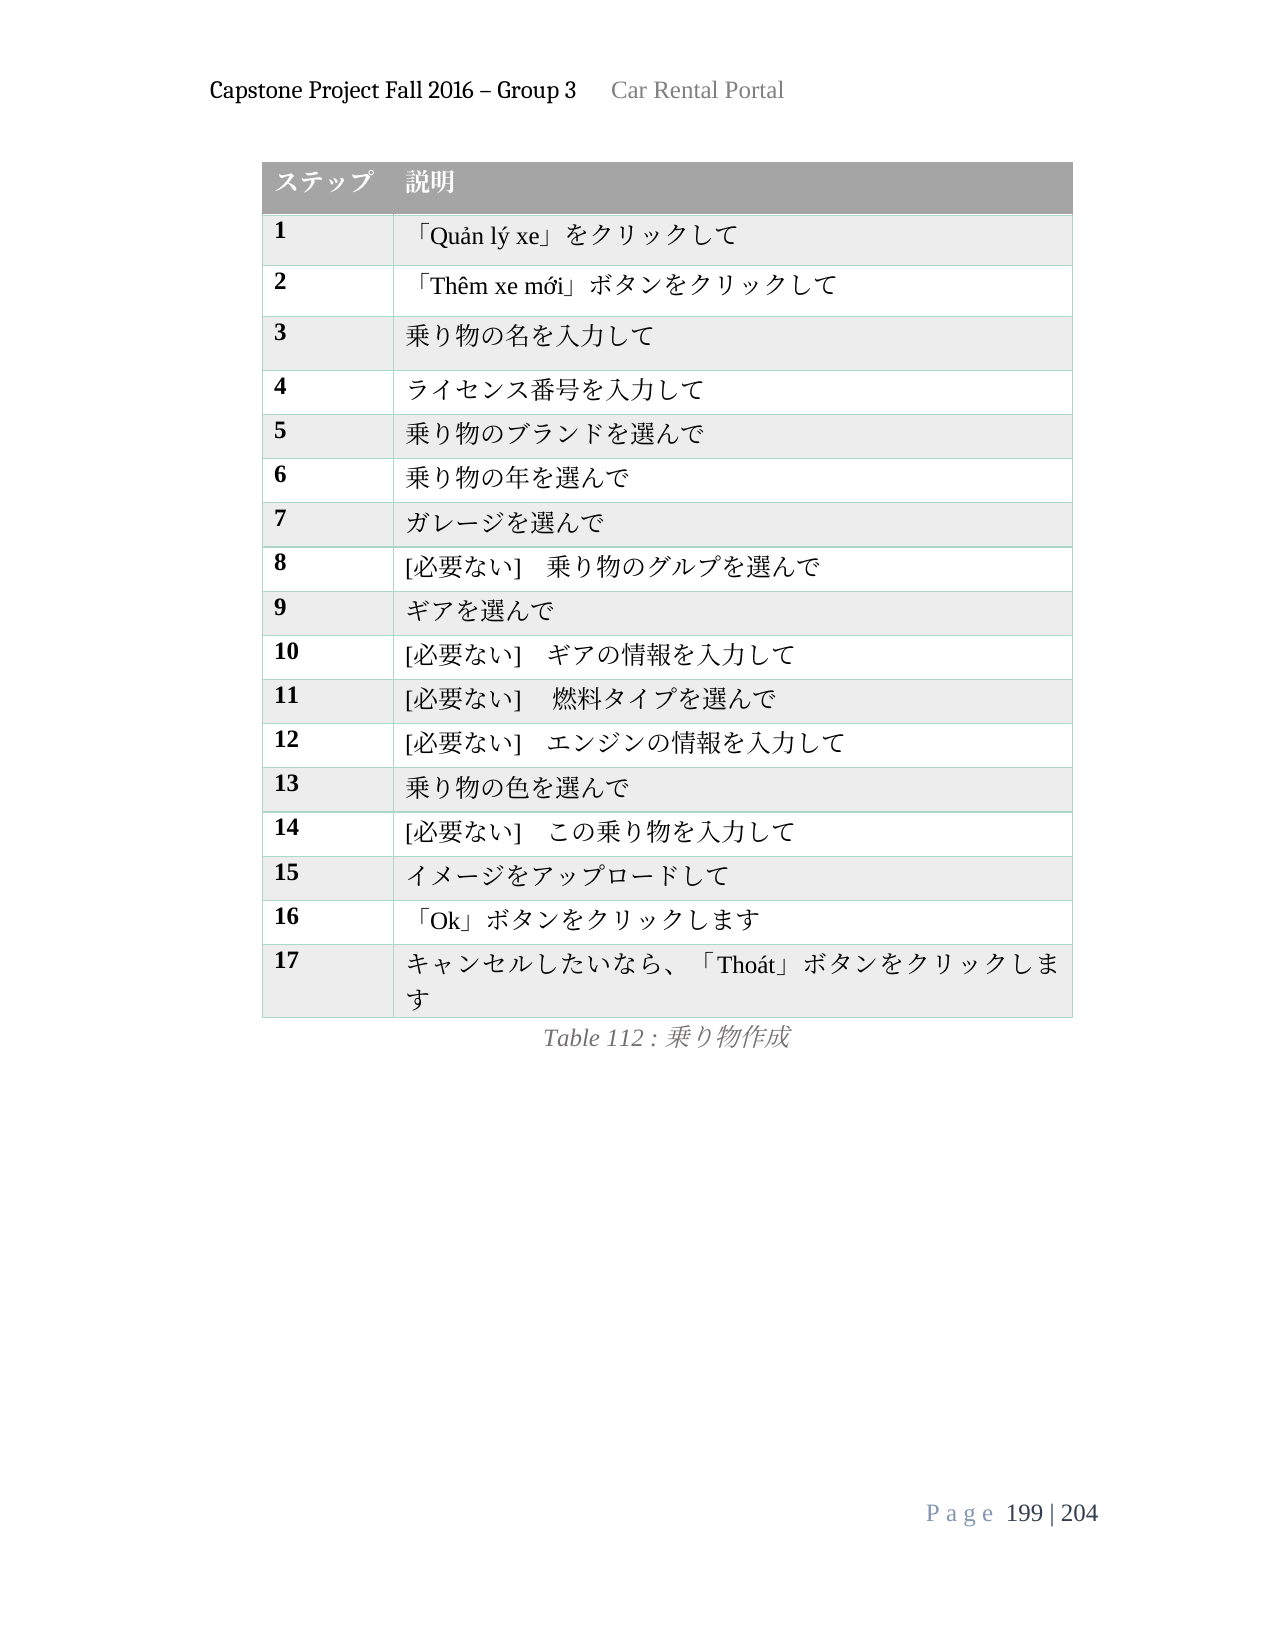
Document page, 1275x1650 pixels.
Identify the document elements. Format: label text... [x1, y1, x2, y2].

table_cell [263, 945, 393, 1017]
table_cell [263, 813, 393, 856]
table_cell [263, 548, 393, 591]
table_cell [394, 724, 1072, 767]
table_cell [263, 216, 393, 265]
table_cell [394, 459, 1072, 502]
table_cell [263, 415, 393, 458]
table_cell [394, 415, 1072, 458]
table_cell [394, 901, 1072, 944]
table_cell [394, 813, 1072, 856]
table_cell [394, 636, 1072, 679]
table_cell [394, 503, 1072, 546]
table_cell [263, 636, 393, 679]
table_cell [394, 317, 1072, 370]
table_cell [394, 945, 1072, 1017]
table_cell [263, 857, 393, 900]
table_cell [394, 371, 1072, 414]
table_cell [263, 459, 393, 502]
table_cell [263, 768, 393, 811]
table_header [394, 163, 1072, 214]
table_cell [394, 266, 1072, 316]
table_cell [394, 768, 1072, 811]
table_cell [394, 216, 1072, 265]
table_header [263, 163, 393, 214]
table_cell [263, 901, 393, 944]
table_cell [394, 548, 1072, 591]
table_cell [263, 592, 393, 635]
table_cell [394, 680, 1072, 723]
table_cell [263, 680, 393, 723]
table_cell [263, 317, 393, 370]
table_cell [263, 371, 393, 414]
text Table 112 : 乗り物作成 [210, 1018, 1125, 1054]
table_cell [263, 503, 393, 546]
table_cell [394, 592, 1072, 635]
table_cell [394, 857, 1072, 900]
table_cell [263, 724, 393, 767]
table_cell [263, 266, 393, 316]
